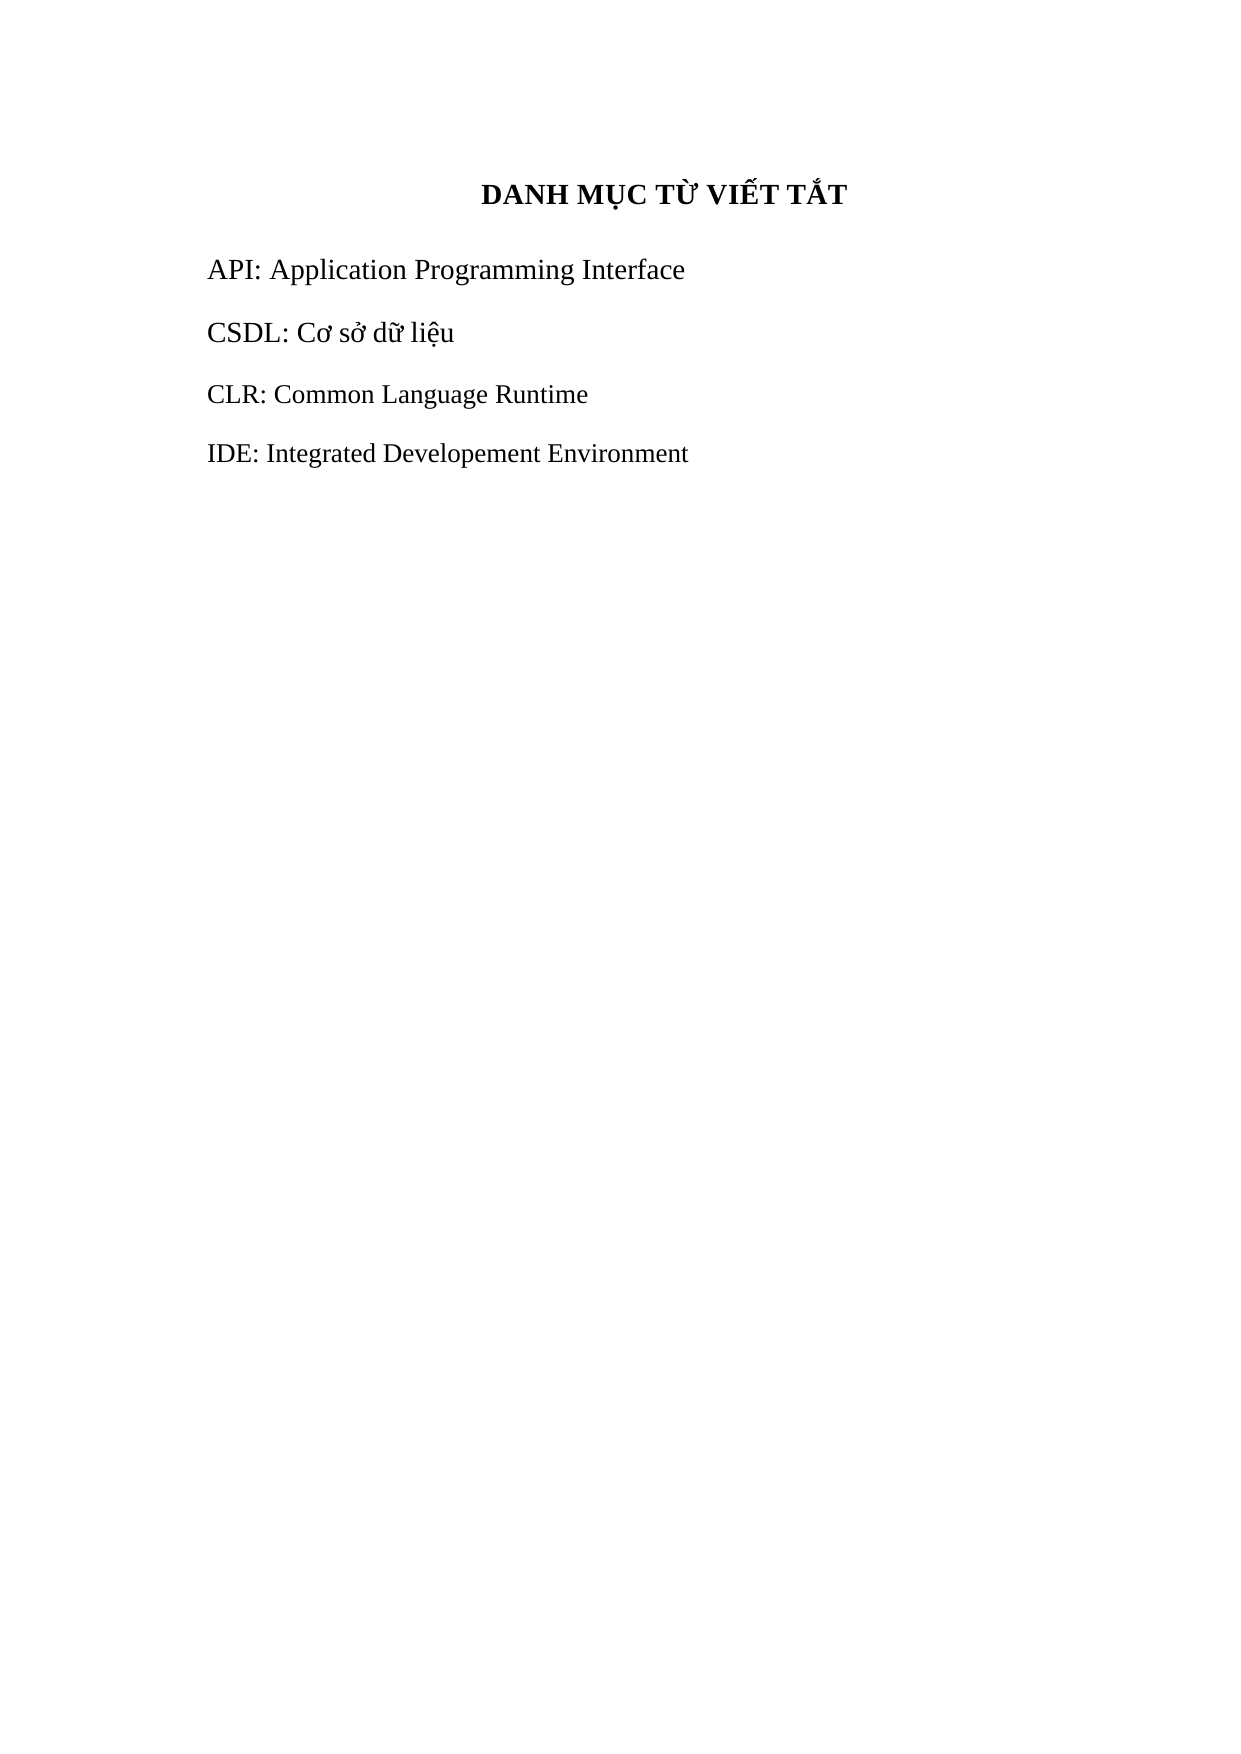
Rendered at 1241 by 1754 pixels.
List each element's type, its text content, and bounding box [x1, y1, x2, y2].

title DANH MỤC TỪ VIẾT TẮT [207, 177, 1122, 211]
text API: Application Programming Interface [207, 252, 1122, 286]
text CSDL: Cơ sở dữ liệu [207, 315, 1122, 349]
text IDE: Integrated Developement Environment [207, 437, 1122, 468]
text CLR: Common Language Runtime [207, 378, 1122, 409]
